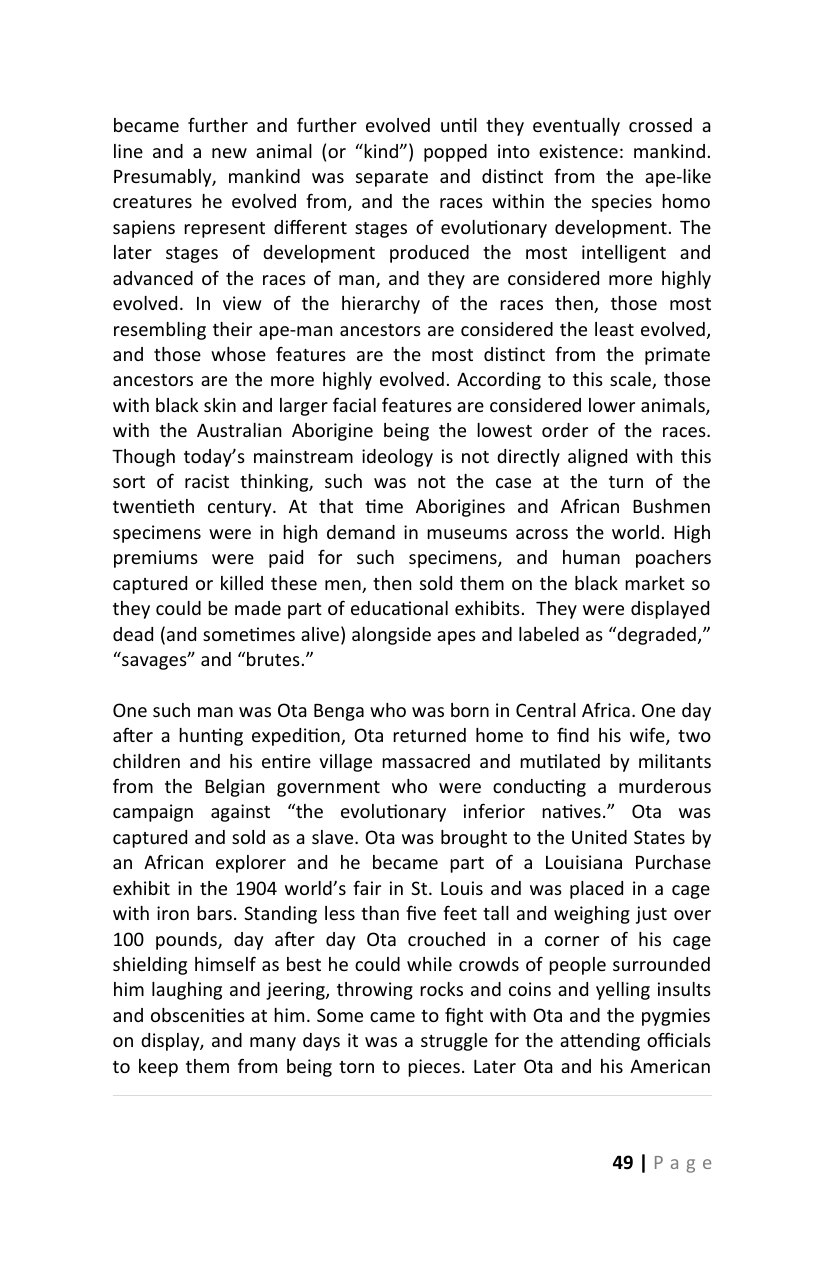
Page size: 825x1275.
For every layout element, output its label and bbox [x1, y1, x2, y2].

text [112, 112, 712, 672]
text [112, 697, 712, 1078]
